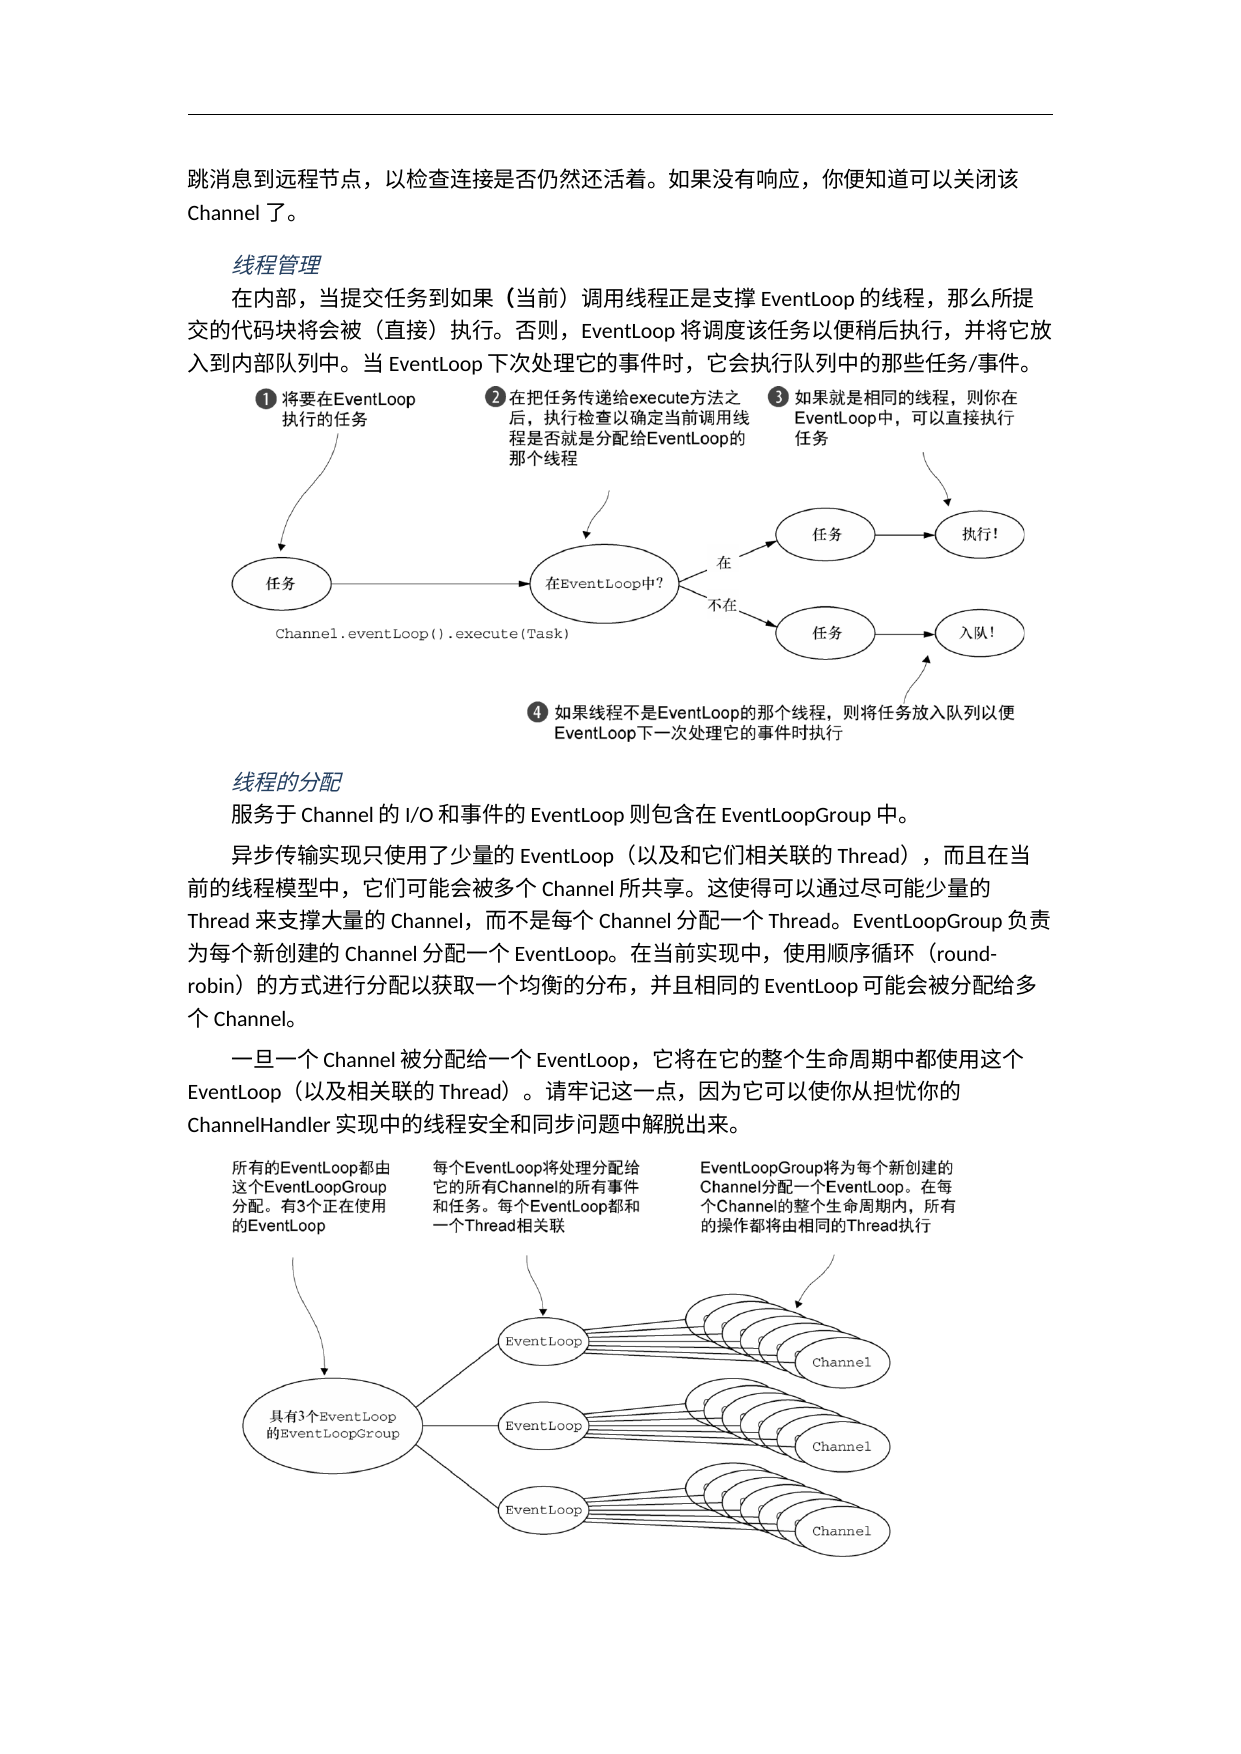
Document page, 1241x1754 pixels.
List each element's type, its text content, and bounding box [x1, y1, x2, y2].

picture [231, 386, 1025, 744]
text 在内部，当提交任务到如果（当前）调用线程正是支撑EventLoop 的线程，那么所提交的代码块将会被（直接）执行。否则，EventLoop 将调度该任务以便稍后执行，并将它放入到内部队列中。当EventLoop下次处理它的事件时，它会执行队列中的那些任务/事件。 [187, 280, 1053, 378]
picture [231, 1159, 956, 1557]
text 服务于Channel 的I/O 和事件的EventLoop 则包含在EventLoopGroup 中。 [187, 797, 1053, 829]
subtitle 线程的分配 [187, 764, 1053, 797]
text 异步传输实现只使用了少量的EventLoop（以及和它们相关联的Thread），而且在当前的线程模型中，它们可能会被多个Channel 所共享。这使得可以通过尽可能少量的Thread 来支撑大量的Channel，而不是每个Channel 分配一个Thread。EventLoopGroup 负责为每个新创建的Channel 分配一个EventLoop。在当前实现中，使用顺序循环（round-robin）的方式进行分配以获取一个均衡的分布，并且相同的EventLoop可能会被分配给多个Channel。 [187, 838, 1053, 1033]
text 一旦一个Channel 被分配给一个EventLoop，它将在它的整个生命周期中都使用这个EventLoop（以及相关联的Thread）。请牢记这一点，因为它可以使你从担忧你的ChannelHandler 实现中的线程安全和同步问题中解脱出来。 [187, 1041, 1053, 1139]
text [187, 162, 1053, 227]
subtitle 线程管理 [187, 248, 1053, 280]
